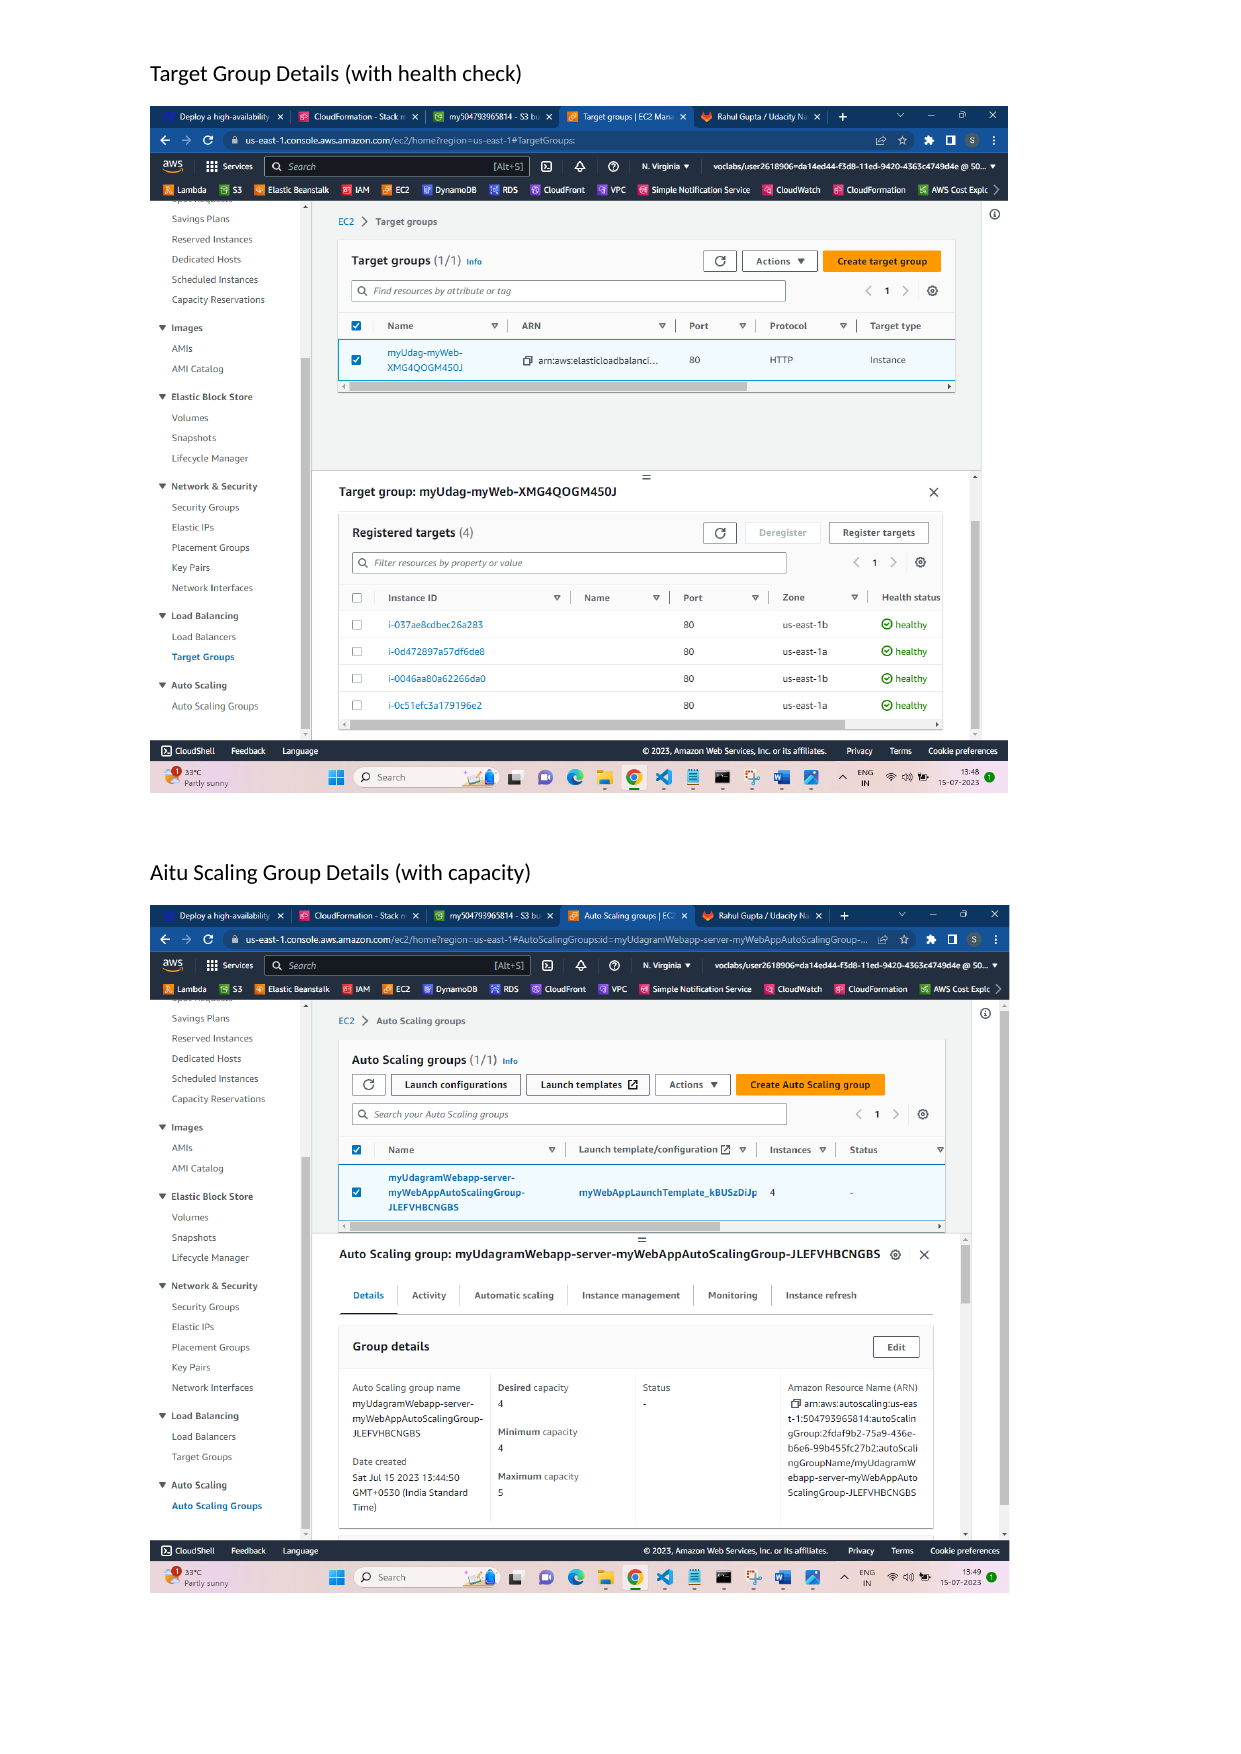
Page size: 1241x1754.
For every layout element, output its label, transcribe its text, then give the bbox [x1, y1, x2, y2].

picture [150, 106, 1008, 793]
picture [150, 905, 1010, 1593]
text Target Group Details (with health check) [150, 59, 1090, 87]
text Aitu Scaling Group Details (with capacity) [150, 858, 1090, 886]
